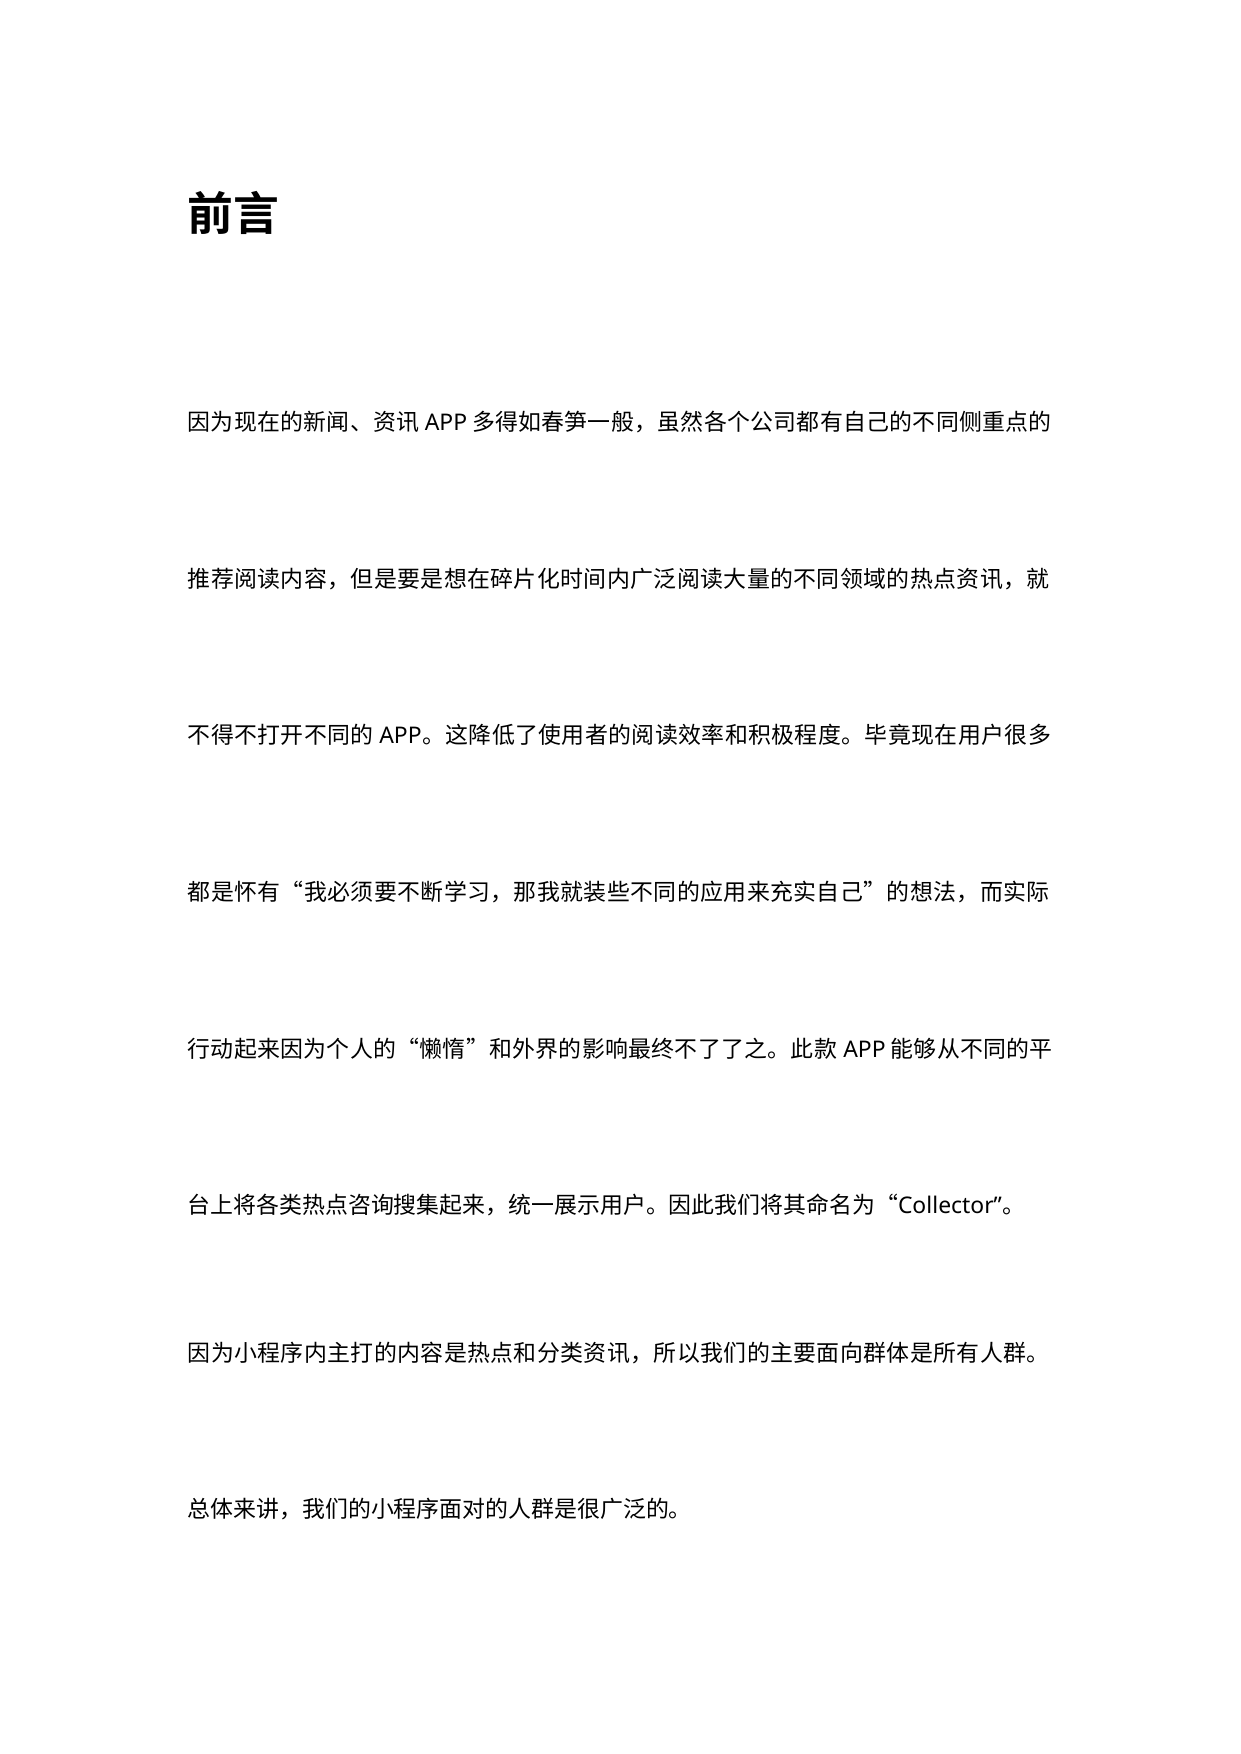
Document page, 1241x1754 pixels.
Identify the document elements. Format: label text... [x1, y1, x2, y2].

subtitle 前言 [187, 162, 1053, 259]
subtitle 因为现在的新闻、资讯APP多得如春笋一般，虽然各个公司都有自己的不同侧重点的推荐阅读内容，但是要是想在碎片化时间内广泛阅读大量的不同领域的热点资讯，就不得不打开不同的APP。这降低了使用者的阅读效率和积极程度。毕竟现在用户很多都是怀有“我必须要不断学习，那我就装些不同的应用来充实自己”的想法，而实际行动起来因为个人的“懒惰”和外界的影响最终不了了之。此款APP能够从不同的平台上将各类热点咨询搜集起来，统一展示用户。因此我们将其命名为“Collector”。 [187, 388, 1053, 1236]
subtitle 因为小程序内主打的内容是热点和分类资讯，所以我们的主要面向群体是所有人群。总体来讲，我们的小程序面对的人群是很广泛的。 [187, 1319, 1053, 1540]
